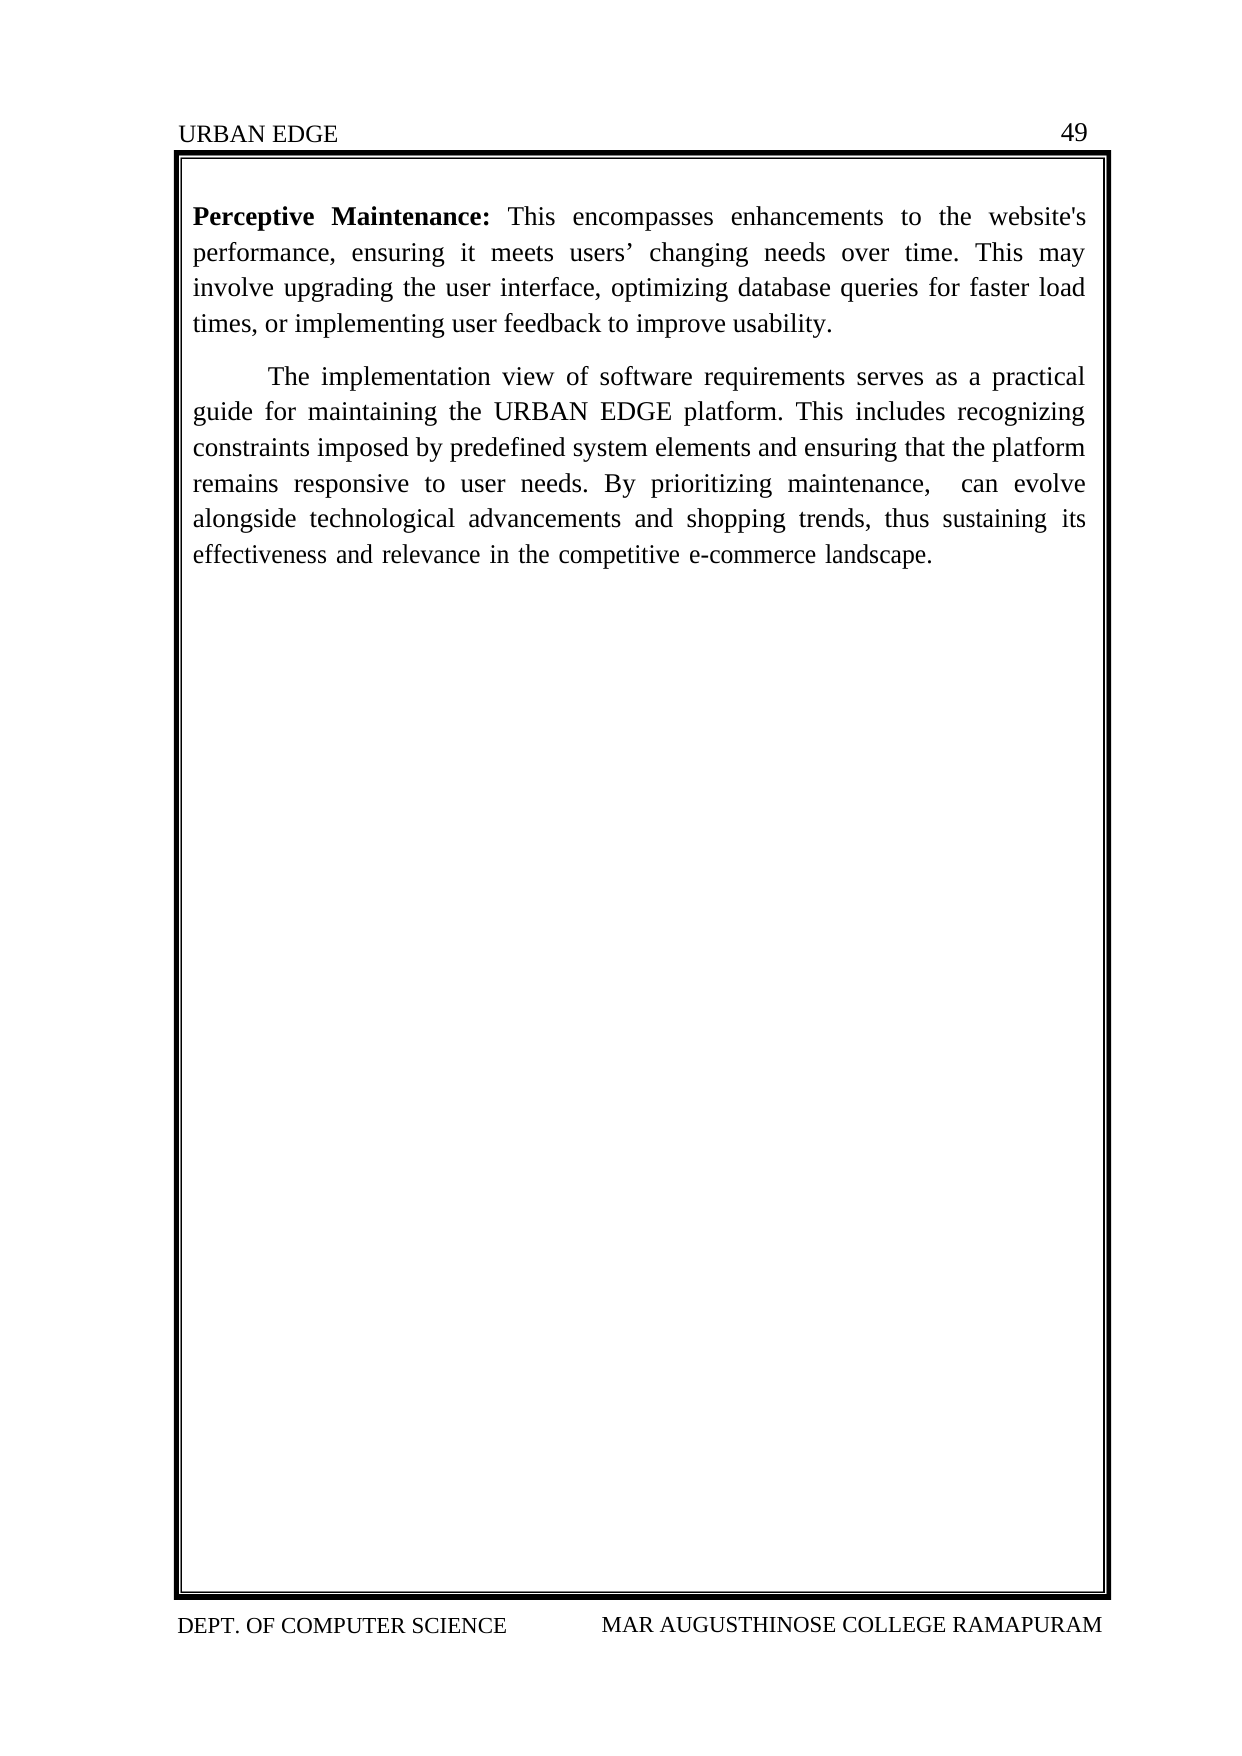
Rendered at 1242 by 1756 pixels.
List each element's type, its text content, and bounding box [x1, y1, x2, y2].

picture [173, 150, 1112, 1600]
text Perceptive Maintenance: This encompasses enhancements to the website's performance, ensuring it meets users’ changing needs over time. This may involve upgrading the user interface, optimizing database queries for faster load times, or implementing user feedback to improve usability. [193, 200, 1086, 338]
text The implementation view of software requirements serves as a practical guide for maintaining the URBAN EDGE platform. This includes recognizing constraints imposed by predefined system elements and ensuring that the platform remains responsive to user needs. By prioritizing maintenance, can evolve alongside technological advancements and shopping trends, thus sustaining its effectiveness and relevance in the competitive e-commerce landscape. [193, 359, 1086, 569]
